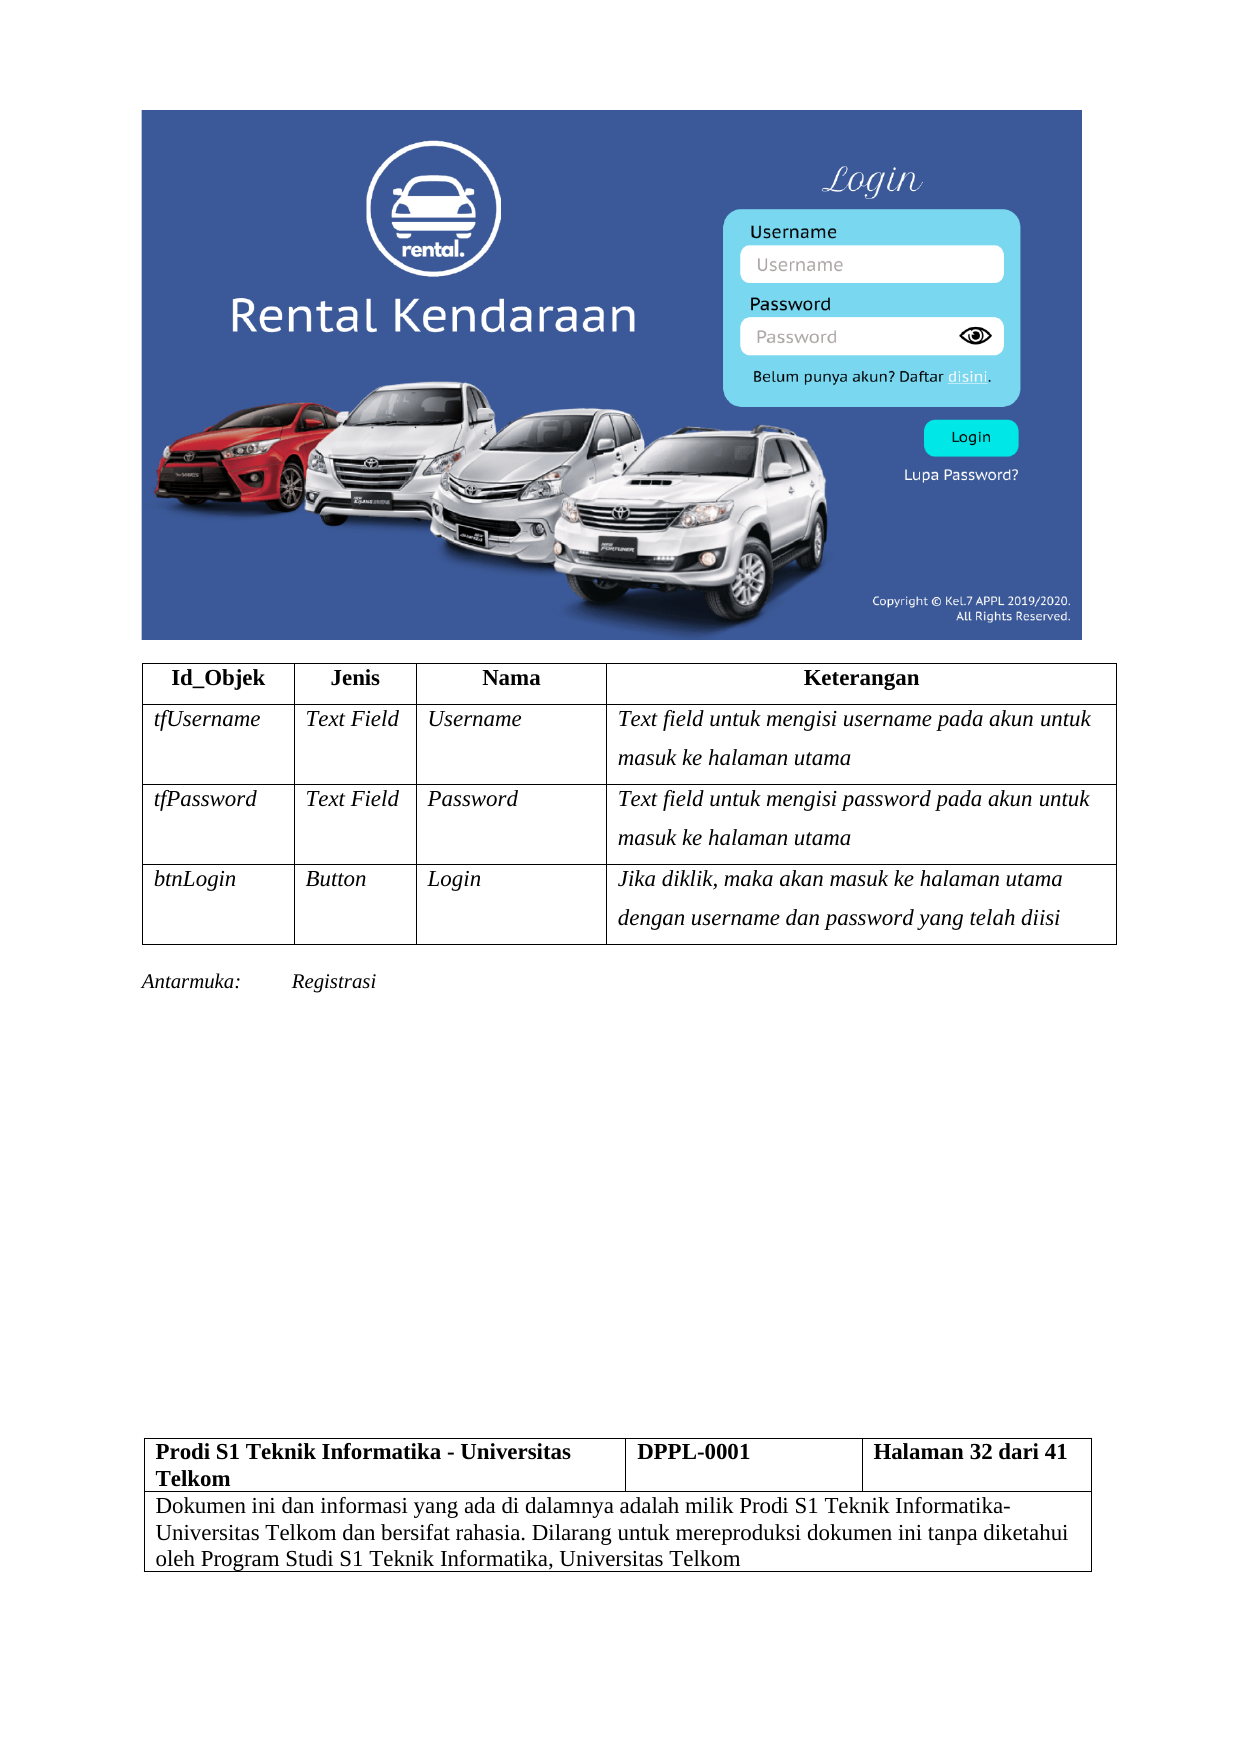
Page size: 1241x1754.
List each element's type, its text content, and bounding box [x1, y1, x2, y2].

table_cell Text field untuk mengisi username pada akun untuk masuk ke halaman utama [607, 705, 1116, 784]
table_cell Login [417, 865, 606, 944]
table_cell Jika diklik, maka akan masuk ke halaman utama dengan username dan password yang telah diisi [607, 865, 1116, 944]
table_header Keterangan [607, 664, 1116, 704]
text Antarmuka: Registrasi [142, 969, 1146, 993]
table_cell Button [295, 865, 416, 944]
table_cell btnLogin [143, 865, 294, 944]
table_header Nama [417, 664, 606, 704]
picture [141, 110, 1082, 640]
table_cell Password [417, 785, 606, 864]
table_cell Text Field [295, 705, 416, 784]
table_cell Text Field [295, 785, 416, 864]
table_cell tfPassword [143, 785, 294, 864]
table_header Id_Objek [143, 664, 294, 704]
table_cell tfUsername [143, 705, 294, 784]
table_header Jenis [295, 664, 416, 704]
table_cell Text field untuk mengisi password pada akun untuk masuk ke halaman utama [607, 785, 1116, 864]
table_cell Username [417, 705, 606, 784]
